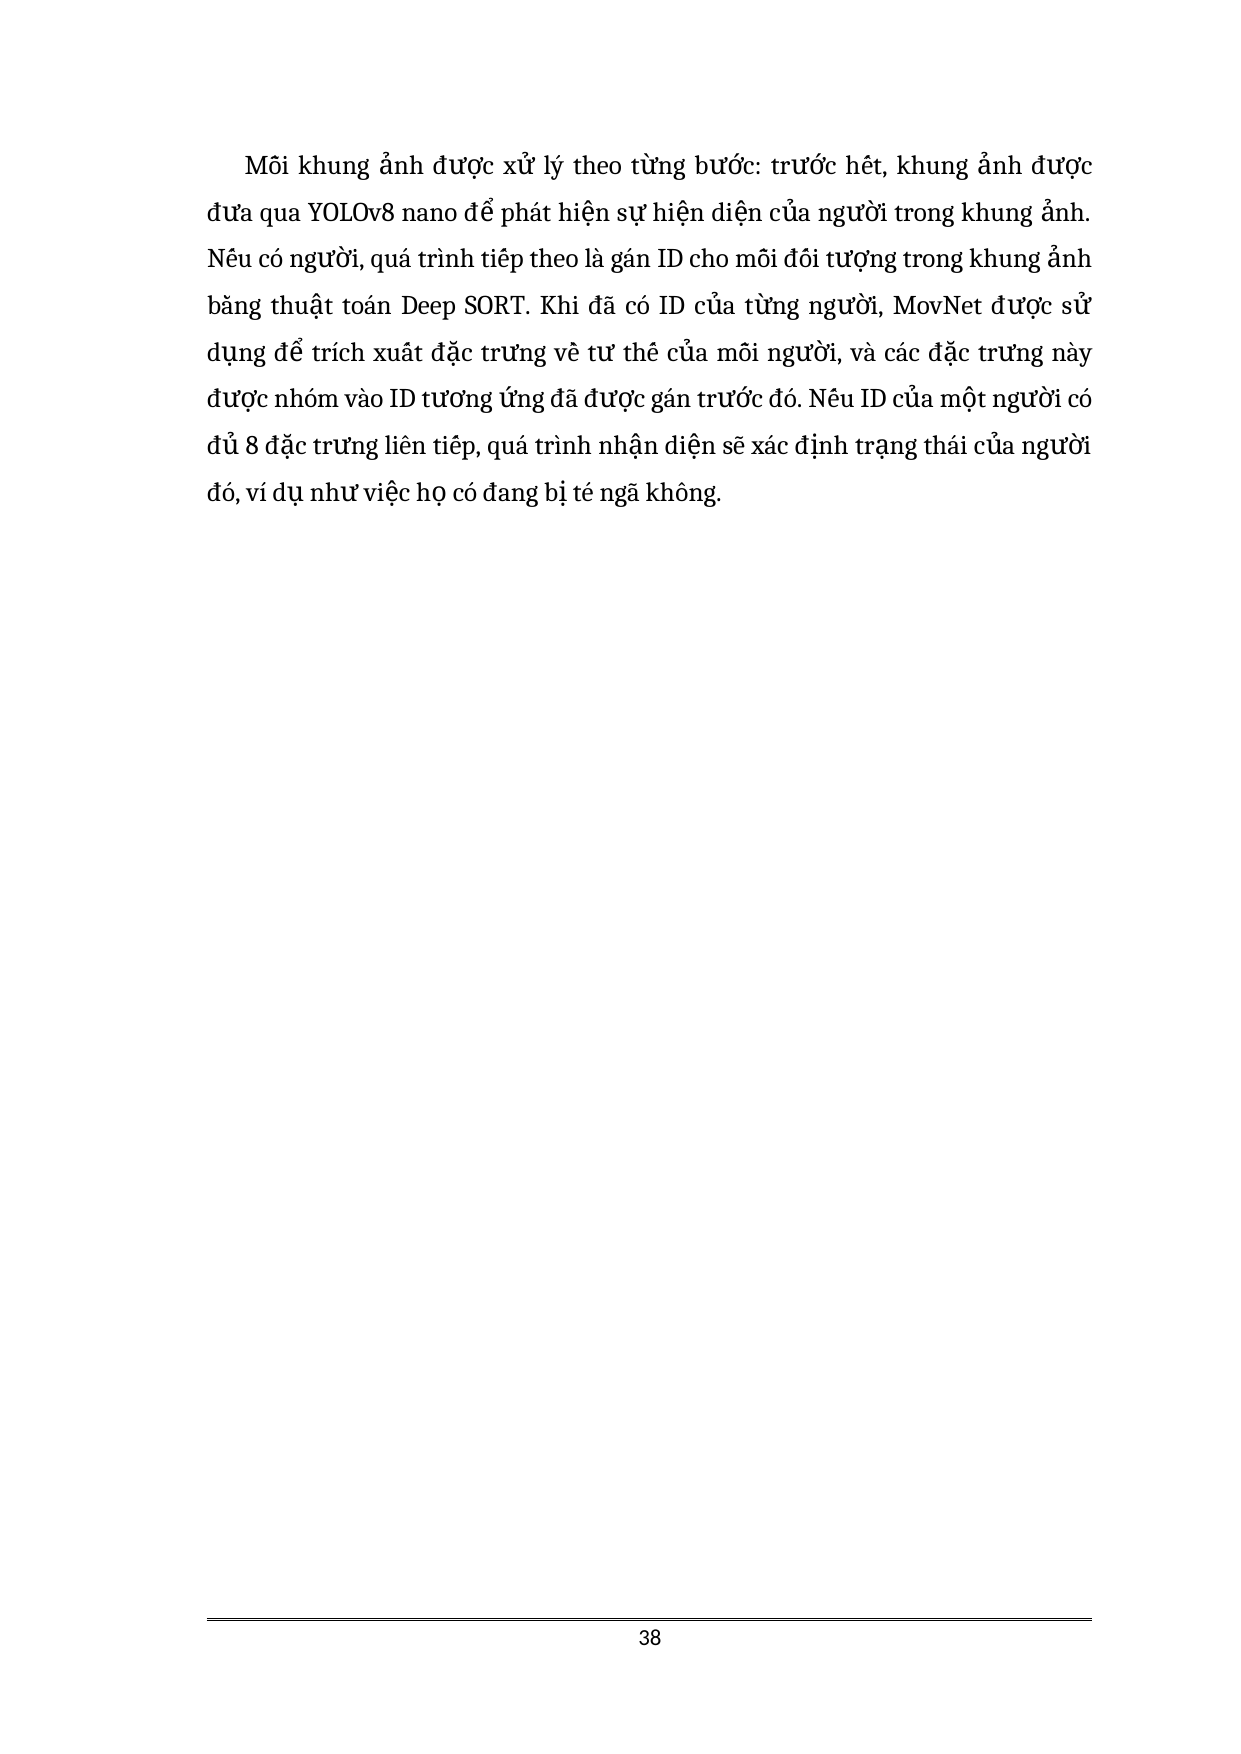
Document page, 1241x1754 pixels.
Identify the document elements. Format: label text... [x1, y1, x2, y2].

text Mỗi khung ảnh được xử lý theo từng bước: trước hết, khung ảnh được đưa qua YOLOv8 nano để phát hiện sự hiện diện của người trong khung ảnh. Nếu có người, quá trình tiếp theo là gán ID cho mỗi đối tượng trong khung ảnh bằng thuật toán Deep SORT. Khi đã có ID của từng người, MovNet được sử dụng để trích xuất đặc trưng về tư thế của mỗi người, và các đặc trưng này được nhóm vào ID tương ứng đã được gán trước đó. Nếu ID của một người có đủ 8 đặc trưng liên tiếp, quá trình nhận diện sẽ xác định trạng thái của người đó, ví dụ như việc họ có đang bị té ngã không. [207, 150, 1092, 508]
